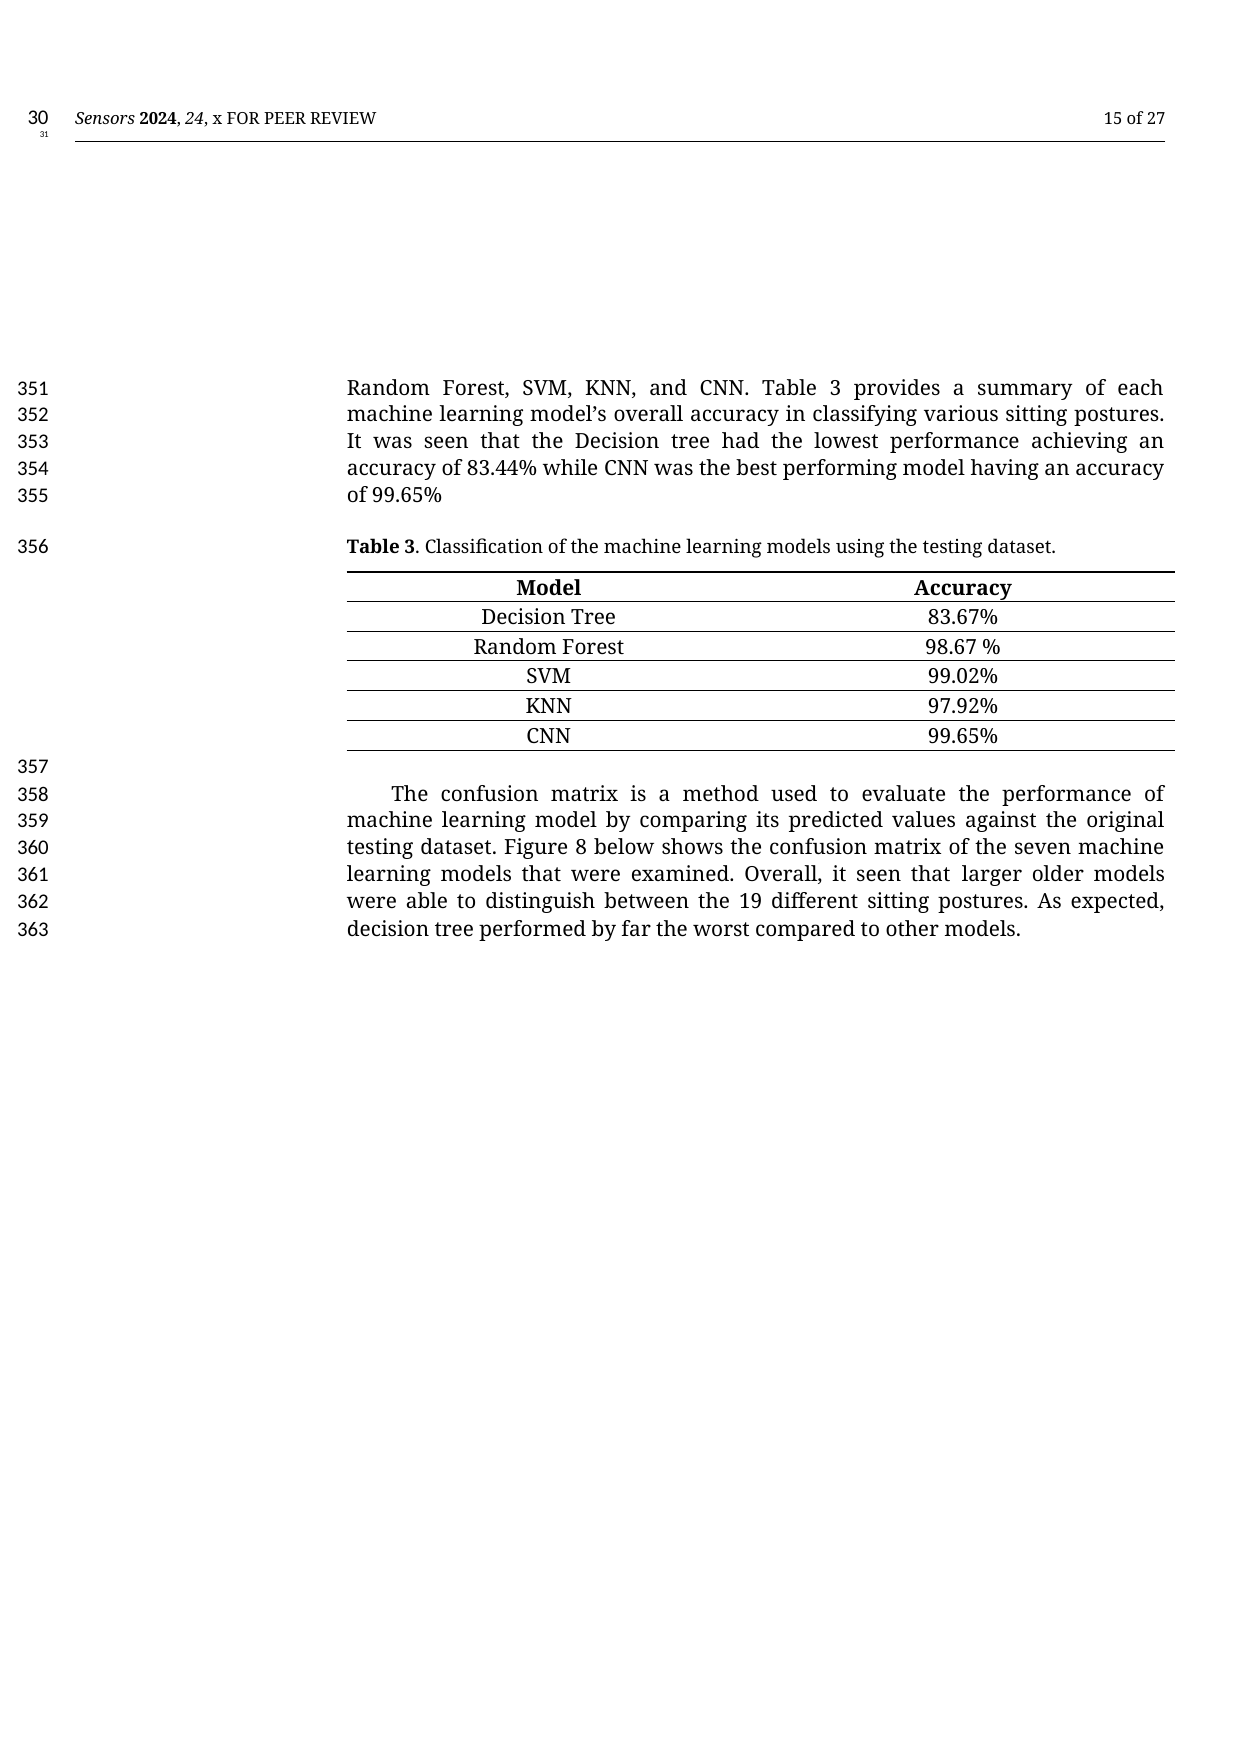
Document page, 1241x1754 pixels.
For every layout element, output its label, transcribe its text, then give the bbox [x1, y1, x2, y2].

table_cell KNN [347, 691, 750, 720]
table_cell SVM [347, 661, 750, 690]
table_cell CNN [347, 721, 750, 750]
table_cell 98.67 % [750, 632, 1175, 660]
table_cell 97.92% [750, 691, 1175, 720]
table_cell 99.02% [750, 661, 1175, 690]
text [347, 374, 1165, 509]
table_cell 99.65% [750, 721, 1175, 750]
table_cell 83.67% [750, 602, 1175, 631]
text Table 3. Classification of the machine learning models using the testing dataset. [347, 534, 1165, 558]
table_cell Random Forest [347, 632, 750, 660]
table_cell Decision Tree [347, 602, 750, 631]
table_header Model [347, 573, 750, 601]
table_header Accuracy [750, 573, 1175, 601]
text The confusion matrix is a method used to evaluate the performance of machine learning model by comparing its predicted values against the original testing dataset. Figure 8 below shows the confusion matrix of the seven machine learning models that were examined. Overall, it seen that larger older models were able to distinguish between the 19 different sitting postures. As expected, decision tree performed by far the worst compared to other models. [347, 780, 1165, 942]
